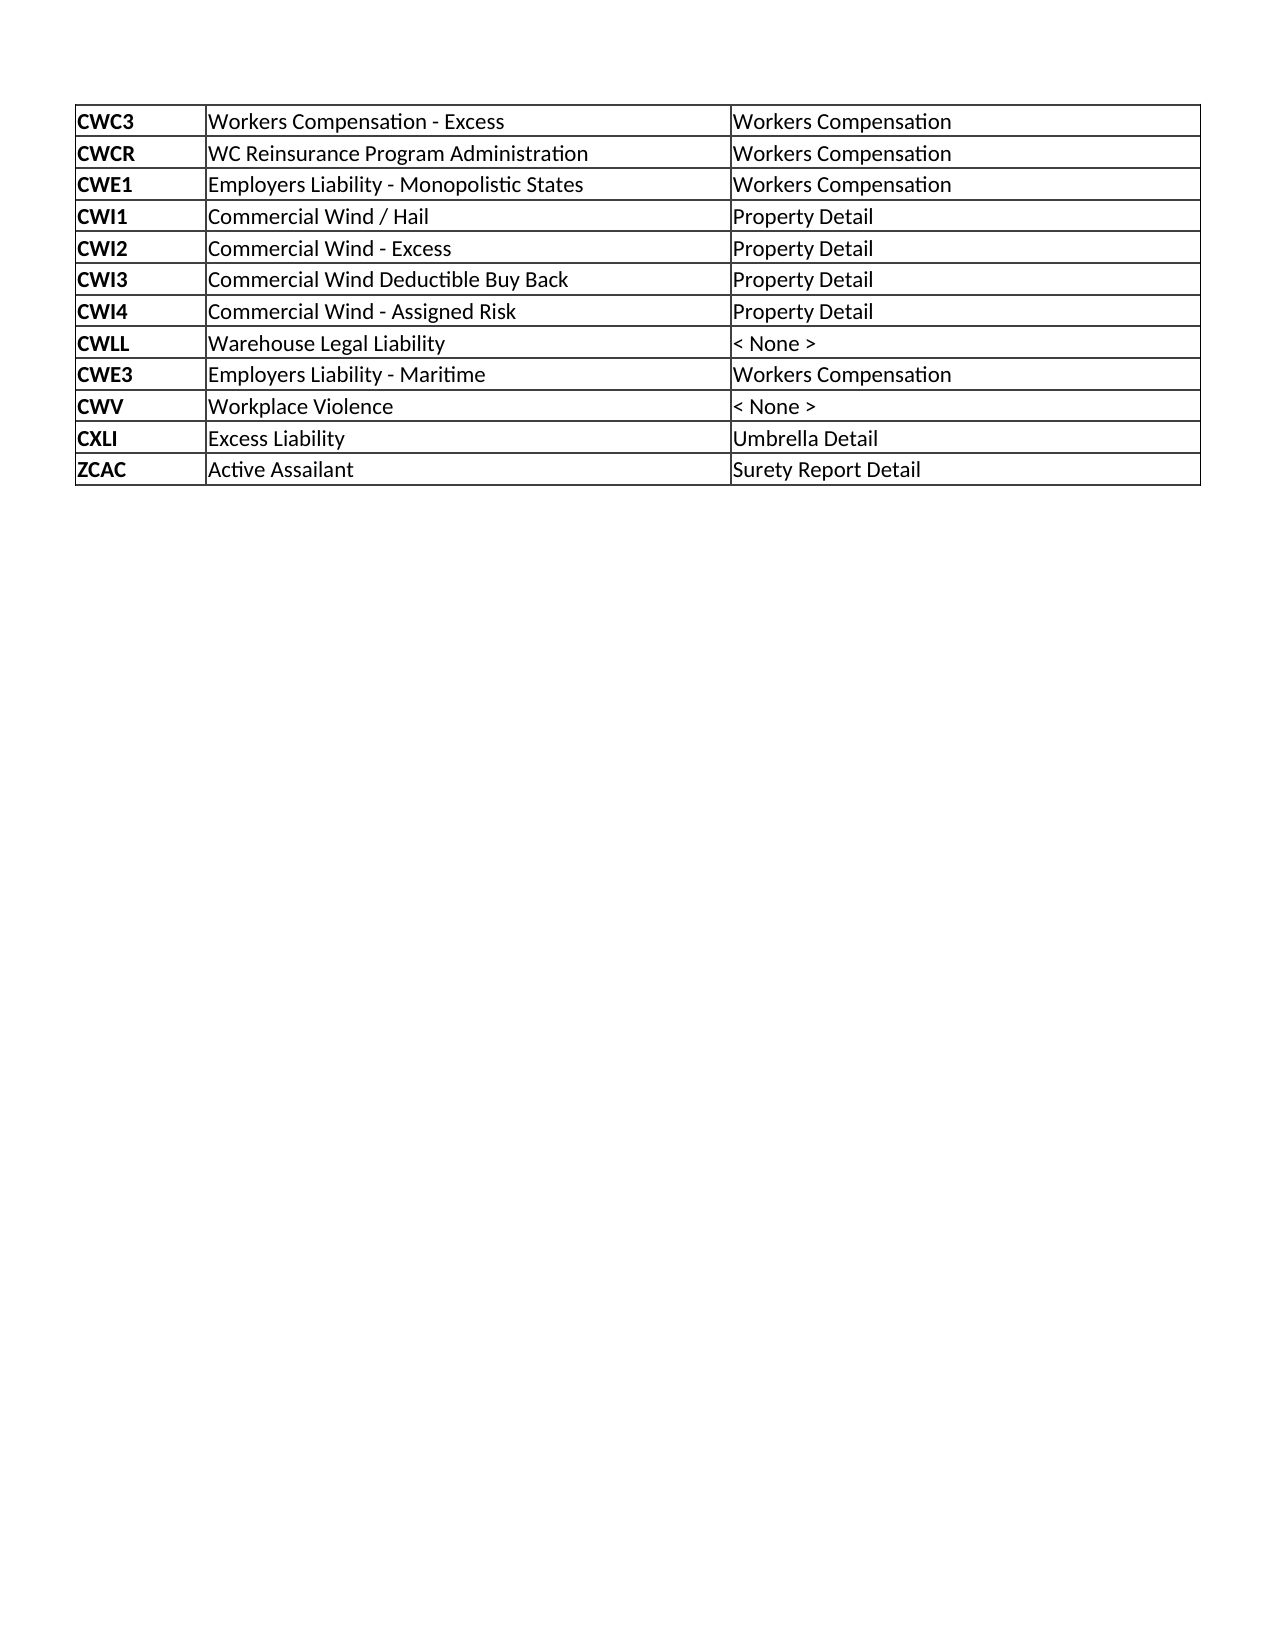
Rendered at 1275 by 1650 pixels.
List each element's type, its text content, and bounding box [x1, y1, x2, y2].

table_cell Active Assailant [207, 454, 730, 483]
table_cell Property Detail [732, 264, 1200, 293]
table_cell Commercial Wind Deductible Buy Back [207, 264, 730, 293]
table_cell Commercial Wind / Hail [207, 201, 730, 230]
table_cell CWE3 [76, 359, 205, 388]
table_cell Workers Compensation [732, 169, 1200, 198]
table_cell Property Detail [732, 232, 1200, 262]
table_cell WC Reinsurance Program Administration [207, 137, 730, 167]
table_cell Warehouse Legal Liability [207, 327, 730, 357]
table_cell < None > [732, 391, 1200, 420]
table_cell Property Detail [732, 201, 1200, 230]
table_cell CWI2 [76, 232, 205, 262]
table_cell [732, 106, 1200, 135]
table_cell Workplace Violence [207, 391, 730, 420]
table_cell CXLI [76, 422, 205, 452]
table_cell CWI1 [76, 201, 205, 230]
table_cell Commercial Wind - Excess [207, 232, 730, 262]
table_cell Workers Compensation [732, 359, 1200, 388]
table_cell Workers Compensation [732, 137, 1200, 167]
table_cell Workers Compensation - Excess [207, 106, 730, 135]
table_cell Surety Report Detail [732, 454, 1200, 483]
table_cell CWC3 [76, 106, 205, 135]
table_cell CWV [76, 391, 205, 420]
table_cell CWCR [76, 137, 205, 167]
table_cell < None > [732, 327, 1200, 357]
table_cell CWI3 [76, 264, 205, 293]
table_cell Umbrella Detail [732, 422, 1200, 452]
table_cell CWLL [76, 327, 205, 357]
table_cell CWE1 [76, 169, 205, 198]
table_cell Excess Liability [207, 422, 730, 452]
table_cell Property Detail [732, 296, 1200, 325]
table_cell Employers Liability - Maritime [207, 359, 730, 388]
table_cell CWI4 [76, 296, 205, 325]
table_cell ZCAC [76, 454, 205, 483]
table_cell Employers Liability - Monopolistic States [207, 169, 730, 198]
table_cell Commercial Wind - Assigned Risk [207, 296, 730, 325]
